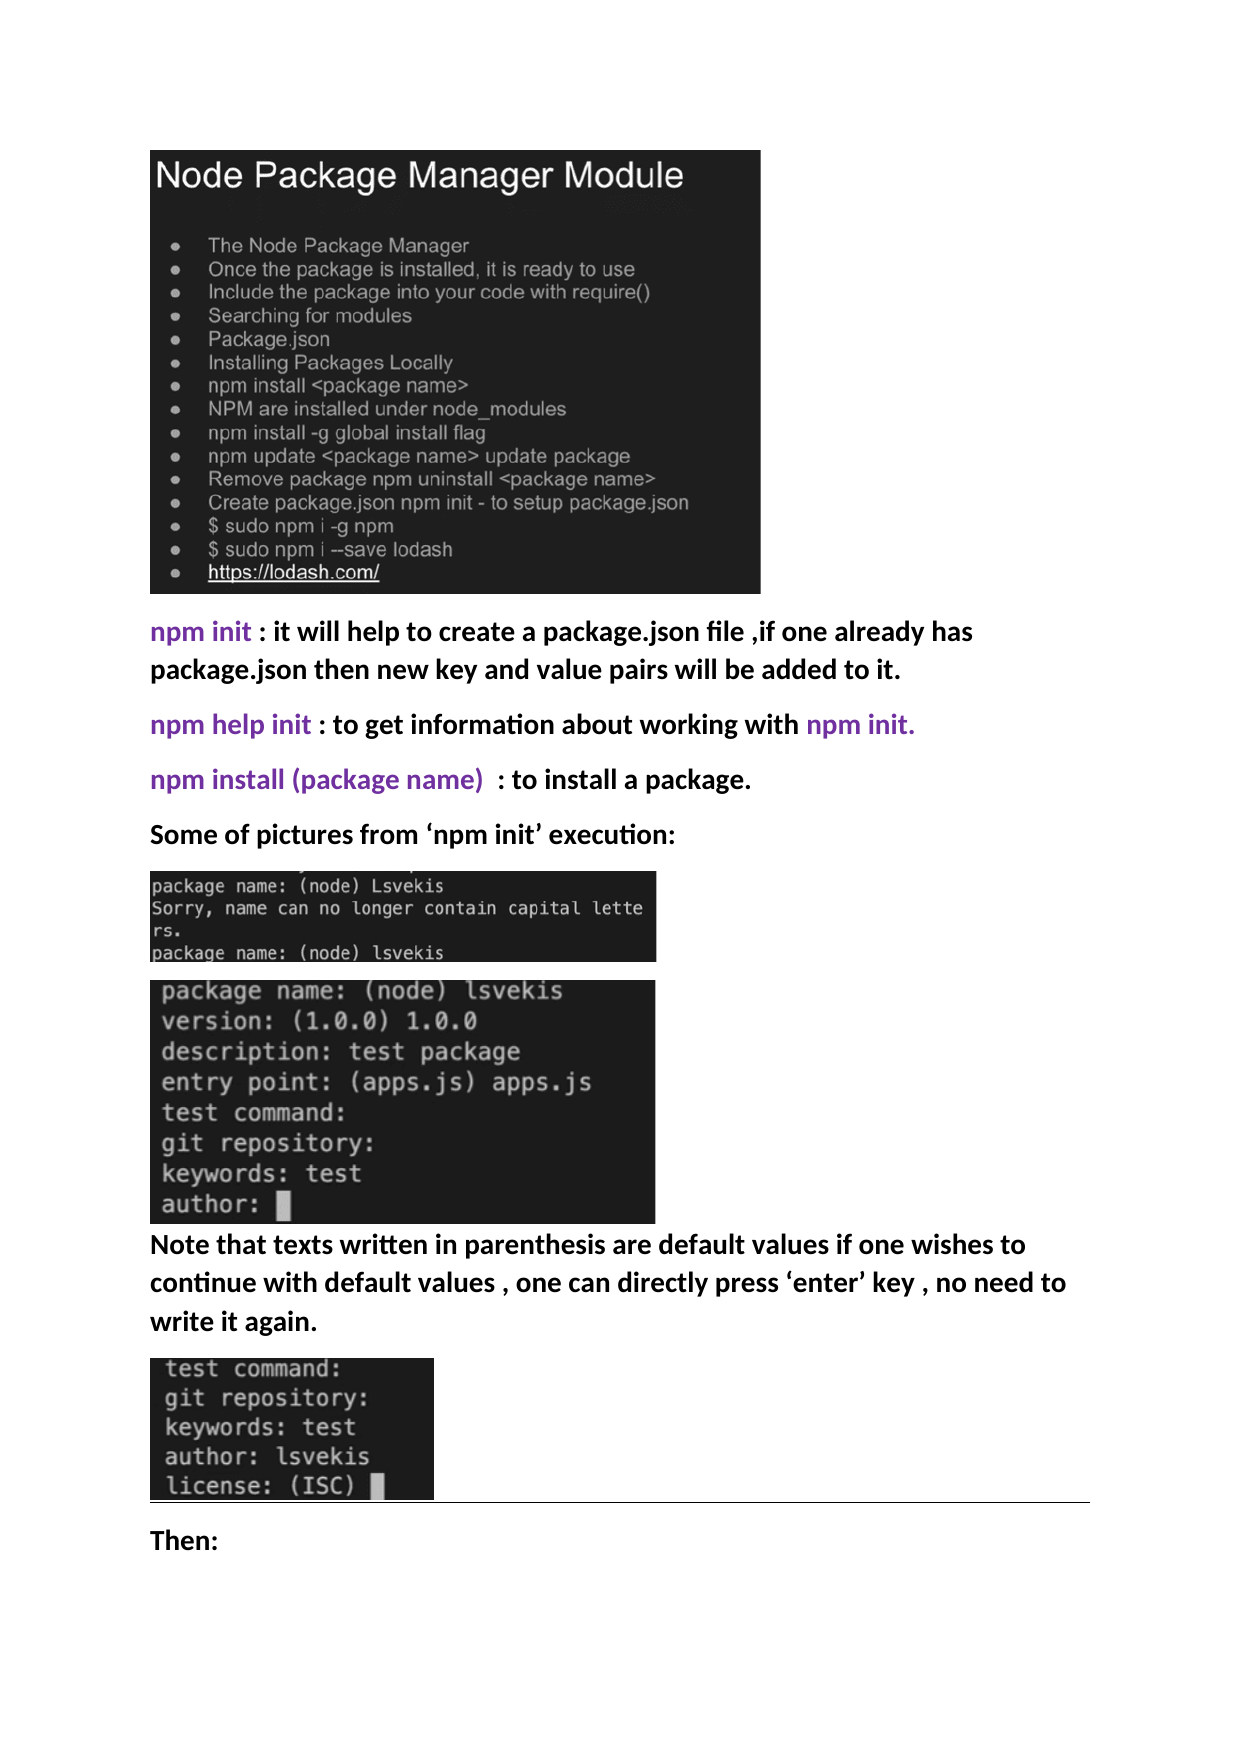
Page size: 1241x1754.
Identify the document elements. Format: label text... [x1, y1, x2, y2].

picture [150, 150, 761, 594]
text npm init : it will help to create a package.json file ,if one already has package.json then new key and value pairs will be added to it. [150, 613, 1090, 687]
picture [150, 980, 656, 1224]
picture [150, 871, 657, 962]
text Then: [150, 1522, 1090, 1557]
text Some of pictures from ‘npm init’ execution: [150, 816, 1090, 852]
picture [150, 1358, 434, 1500]
text npm install (package name) : to install a package. [150, 761, 1090, 797]
text npm help init : to get information about working with npm init. [150, 706, 1090, 742]
